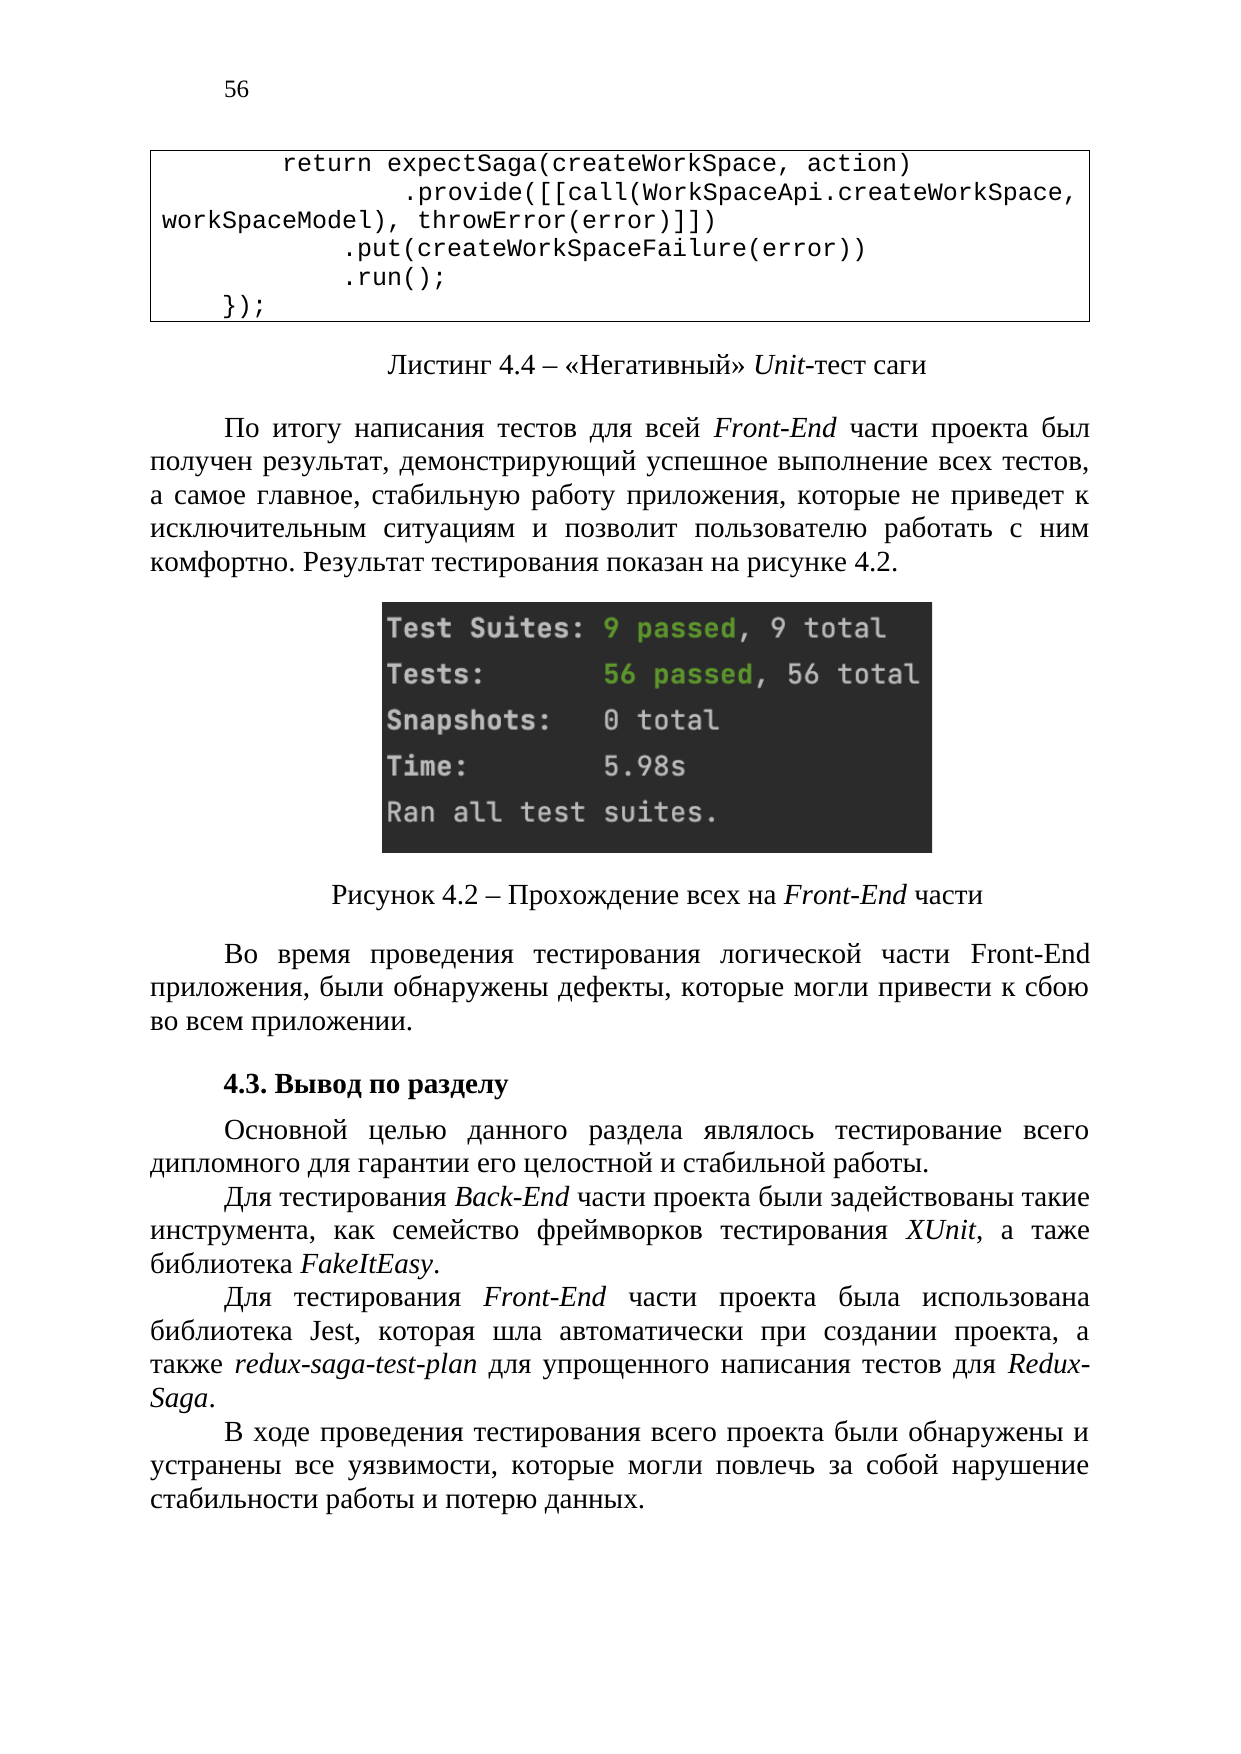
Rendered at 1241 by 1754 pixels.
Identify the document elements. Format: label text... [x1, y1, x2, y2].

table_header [151, 151, 1089, 321]
text Основной целью данного раздела являлось тестирование всего дипломного для гарантии его целостной и стабильной работы. [150, 1112, 1090, 1179]
text Рисунок 4.2 – Прохождение всех на Front-End части [150, 877, 1090, 911]
text Листинг 4.4 – «Негативный» Unit-тест саги [150, 347, 1090, 381]
text Во время проведения тестирования логической части Front-End приложения, были обнаружены дефекты, которые могли привести к сбою во всем приложении. [150, 936, 1090, 1037]
text Вывод по разделу [223, 1066, 1090, 1099]
text По итогу написания тестов для всей Front-End части проекта был получен результат, демонстрирующий успешное выполнение всех тестов, а самое главное, стабильную работу приложения, которые не приведет к исключительным ситуациям и позволит пользователю работать с ним комфортно. Результат тестирования показан на рисунке 4.2. [150, 410, 1090, 577]
text В ходе проведения тестирования всего проекта были обнаружены и устранены все уязвимости, которые могли повлечь за собой нарушение стабильности работы и потерю данных. [150, 1414, 1090, 1514]
text Для тестирования Front-End части проекта была использована библиотека Jest, которая шла автоматически при создании проекта, а также redux-saga-test-plan для упрощенного написания тестов для Redux-Saga. [150, 1279, 1090, 1414]
text Для тестирования Back-End части проекта были задействованы такие инструмента, как семейство фреймворков тестирования XUnit, а таже библиотека FakeItEasy. [150, 1179, 1090, 1279]
picture [382, 602, 933, 853]
